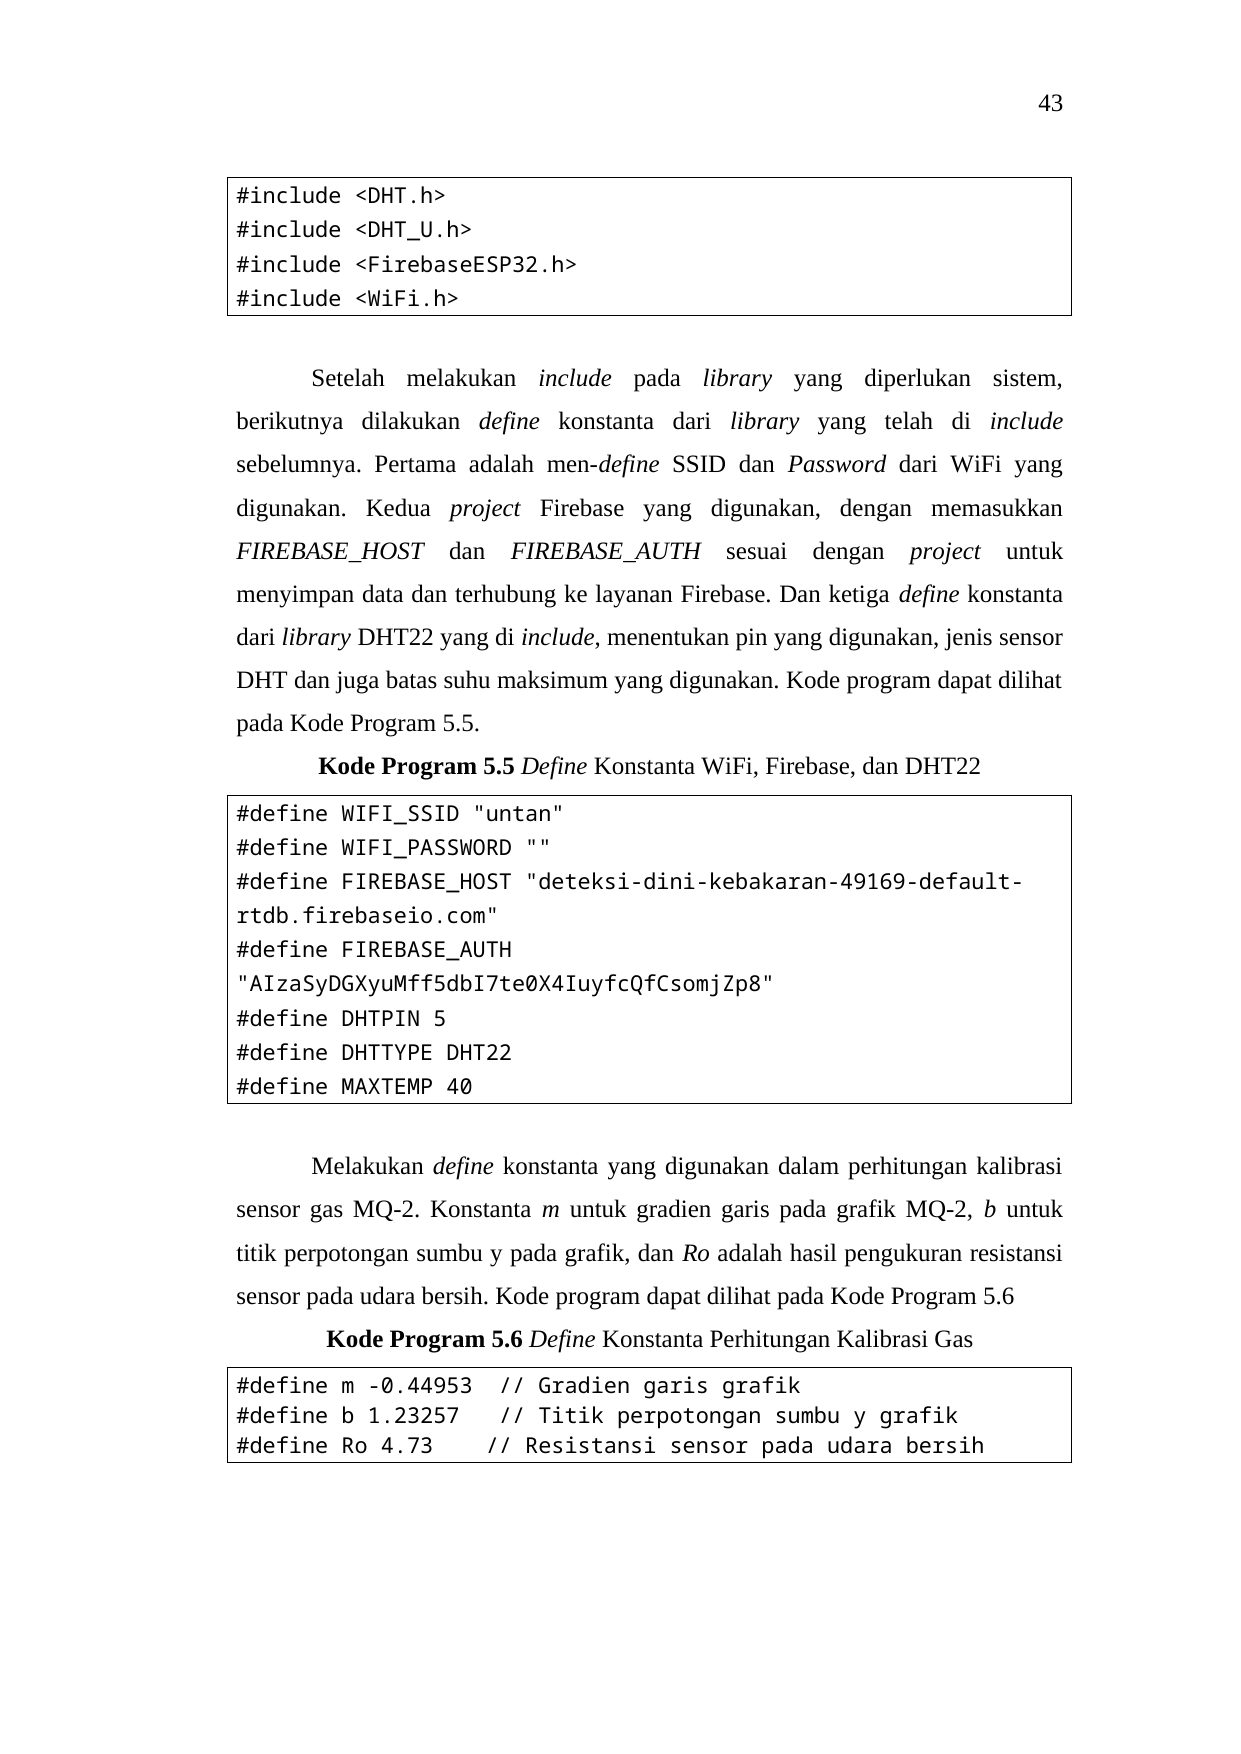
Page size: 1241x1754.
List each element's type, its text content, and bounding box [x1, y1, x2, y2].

text #define WIFI_PASSWORD "" [228, 829, 1071, 862]
text #include <DHT_U.h> [228, 211, 1071, 244]
text Setelah melakukan include pada library yang diperlukan sistem, berikutnya dilakukan define konstanta dari library yang telah di include sebelumnya. Pertama adalah men-define SSID dan Password dari WiFi yang digunakan. Kedua project Firebase yang digunakan, dengan memasukkan FIREBASE_HOST dan FIREBASE_AUTH sesuai dengan project untuk menyimpan data dan terhubung ke layanan Firebase. Dan ketiga define konstanta dari library DHT22 yang di include, menentukan pin yang digunakan, jenis sensor DHT dan juga batas suhu maksimum yang digunakan. Kode program dapat dilihat pada Kode Program 5.5. [236, 363, 1063, 737]
text #define MAXTEMP 40 [228, 1068, 1071, 1103]
text #define DHTPIN 5 [228, 999, 1071, 1032]
text #include <WiFi.h> [228, 280, 1071, 315]
text #define Ro 4.73 // Resistansi sensor pada udara bersih [228, 1427, 1071, 1462]
text #define FIREBASE_HOST "deteksi-dini-kebakaran-49169-default-rtdb.firebaseio.com" [228, 863, 1071, 930]
text #define m -0.44953 // Gradien garis grafik [228, 1368, 1071, 1400]
text #define b 1.23257 // Titik perpotongan sumbu y grafik [236, 1400, 1063, 1427]
text #include <FirebaseESP32.h> [228, 246, 1071, 278]
text #define DHTTYPE DHT22 [228, 1034, 1071, 1067]
text #define FIREBASE_AUTH "AIzaSyDGXyuMff5dbI7te0X4IuyfcQfCsomjZp8" [228, 931, 1071, 998]
text #include <DHT.h> [228, 178, 1071, 210]
text Kode Program 5.6 Define Konstanta Perhitungan Kalibrasi Gas [236, 1324, 1063, 1353]
text Kode Program 5.5 Define Konstanta WiFi, Firebase, dan DHT22 [236, 751, 1063, 780]
text #define WIFI_SSID "untan" [228, 796, 1071, 827]
text Melakukan define konstanta yang digunakan dalam perhitungan kalibrasi sensor gas MQ-2. Konstanta m untuk gradien garis pada grafik MQ-2, b untuk titik perpotongan sumbu y pada grafik, dan Ro adalah hasil pengukuran resistansi sensor pada udara bersih. Kode program dapat dilihat pada Kode Program 5.6 [236, 1151, 1063, 1309]
